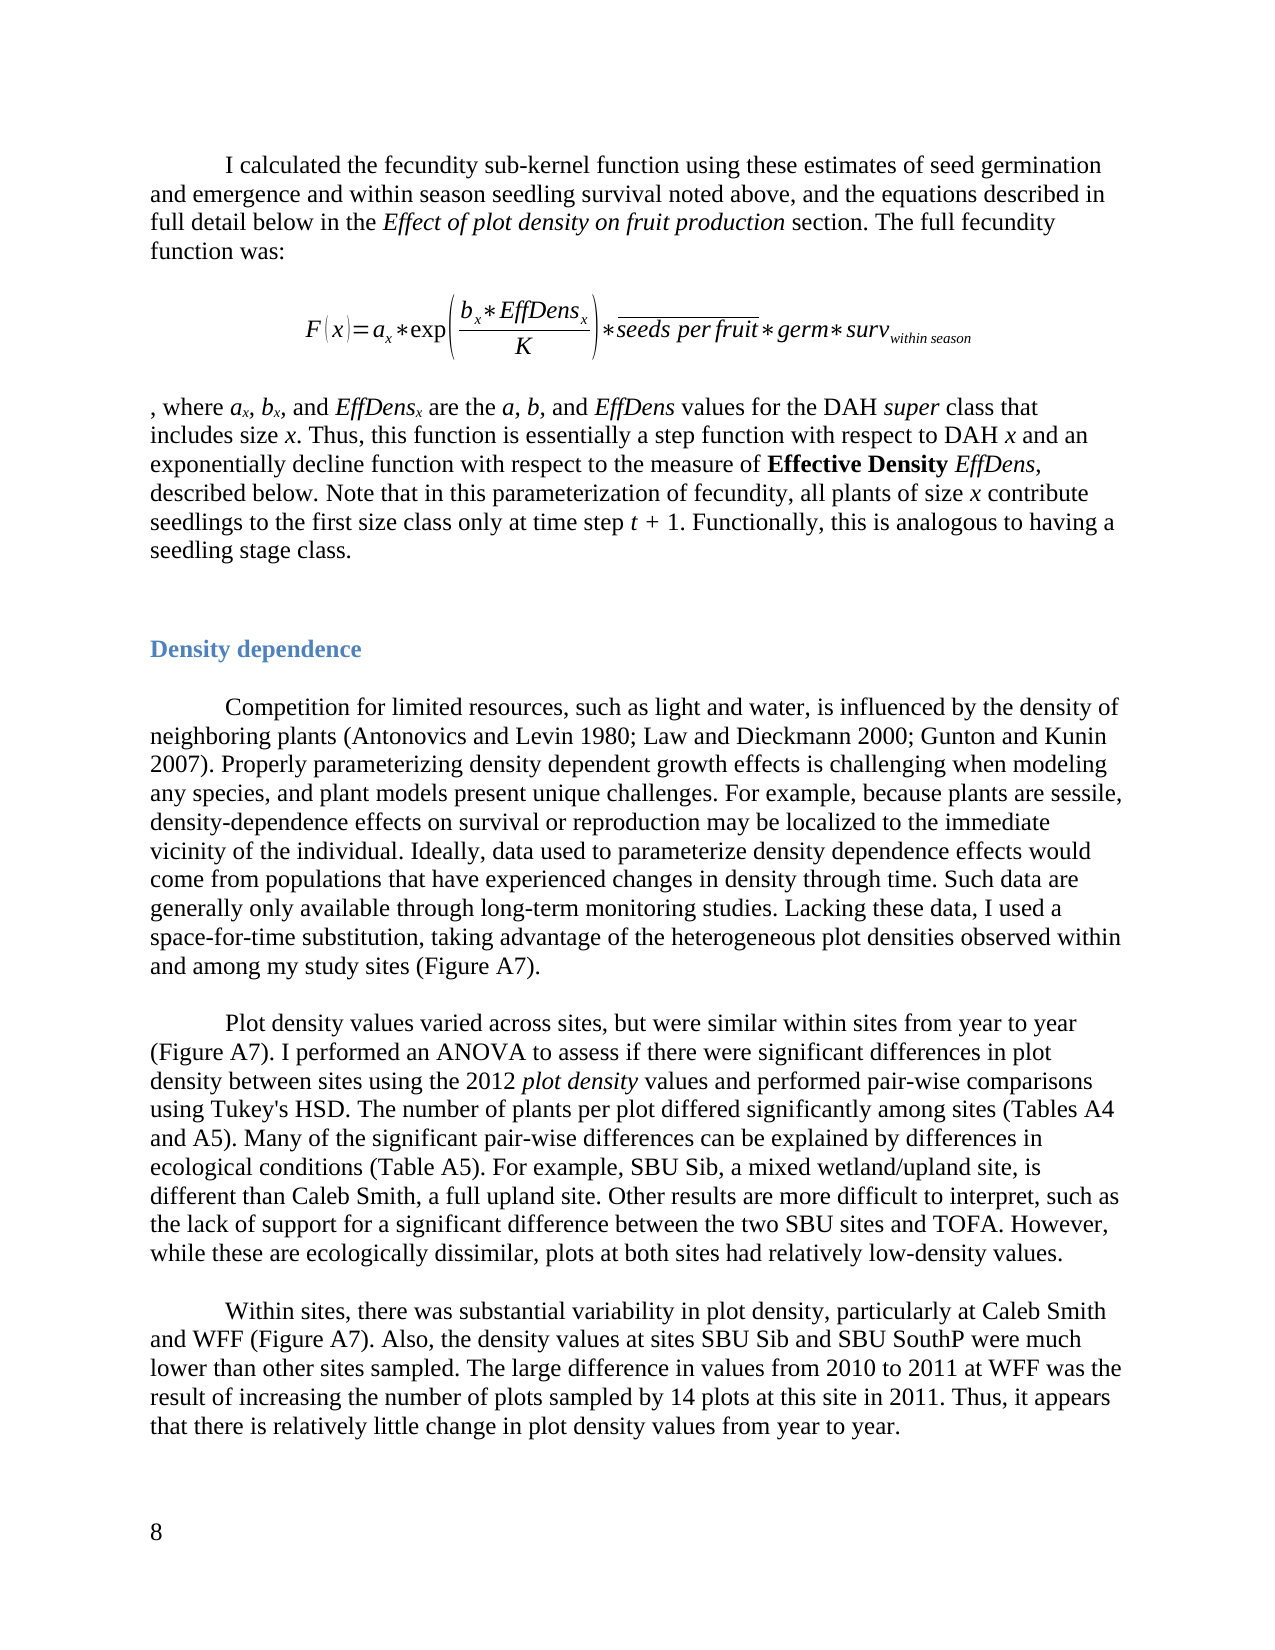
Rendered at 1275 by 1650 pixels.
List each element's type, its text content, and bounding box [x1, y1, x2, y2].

subtitle Density dependence [150, 634, 1125, 663]
text Plot density values varied across sites, but were similar within sites from year to year (Figure A7). I performed an ANOVA to assess if there were significant differences in plot density between sites using the 2012 plot density values and performed pair-wise comparisons using Tukey's HSD. The number of plants per plot differed significantly among sites (Tables A4 and A5). Many of the significant pair-wise differences can be explained by differences in ecological conditions (Table A5). For example, SBU Sib, a mixed wetland/upland site, is different than Caleb Smith, a full upland site. Other results are more difficult to interpret, such as the lack of support for a significant difference between the two SBU sites and TOFA. However, while these are ecologically dissimilar, plots at both sites had relatively low-density values. [150, 1008, 1125, 1267]
text Competition for limited resources, such as light and water, is influenced by the density of neighboring plants (Antonovics and Levin 1980; Law and Dieckmann 2000; Gunton and Kunin 2007). Properly parameterizing density dependent growth effects is challenging when modeling any species, and plant models present unique challenges. For example, because plants are sessile, density-dependence effects on survival or reproduction may be localized to the immediate vicinity of the individual. Ideally, data used to parameterize density dependence effects would come from populations that have experienced changes in density through time. Such data are generally only available through long-term monitoring studies. Lacking these data, I used a space-for-time substitution, taking advantage of the heterogeneous plot densities observed within and among my study sites (Figure A7). [150, 692, 1125, 979]
text , where ax, bx, and EffDensx are the a, b, and EffDens values for the DAH super class that includes size x. Thus, this function is essentially a step function with respect to DAH x and an exponentially decline function with respect to the measure of Effective Density EffDens, described below. Note that in this parameterization of fecundity, all plants of size x contribute seedlings to the first size class only at time step t + 1. Functionally, this is analogous to having a seedling stage class. [150, 392, 1125, 564]
text Within sites, there was substantial variability in plot density, particularly at Caleb Smith and WFF (Figure A7). Also, the density values at sites SBU Sib and SBU SouthP were much lower than other sites sampled. The large difference in values from 2010 to 2011 at WFF was the result of increasing the number of plots sampled by 14 plots at this site in 2011. Thus, it appears that there is relatively little change in plot density values from year to year. [150, 1296, 1125, 1439]
text I calculated the fecundity sub-kernel function using these estimates of seed germination and emergence and within season seedling survival noted above, and the equations described in full detail below in the Effect of plot density on fruit production section. The full fecundity function was: [150, 150, 1125, 265]
